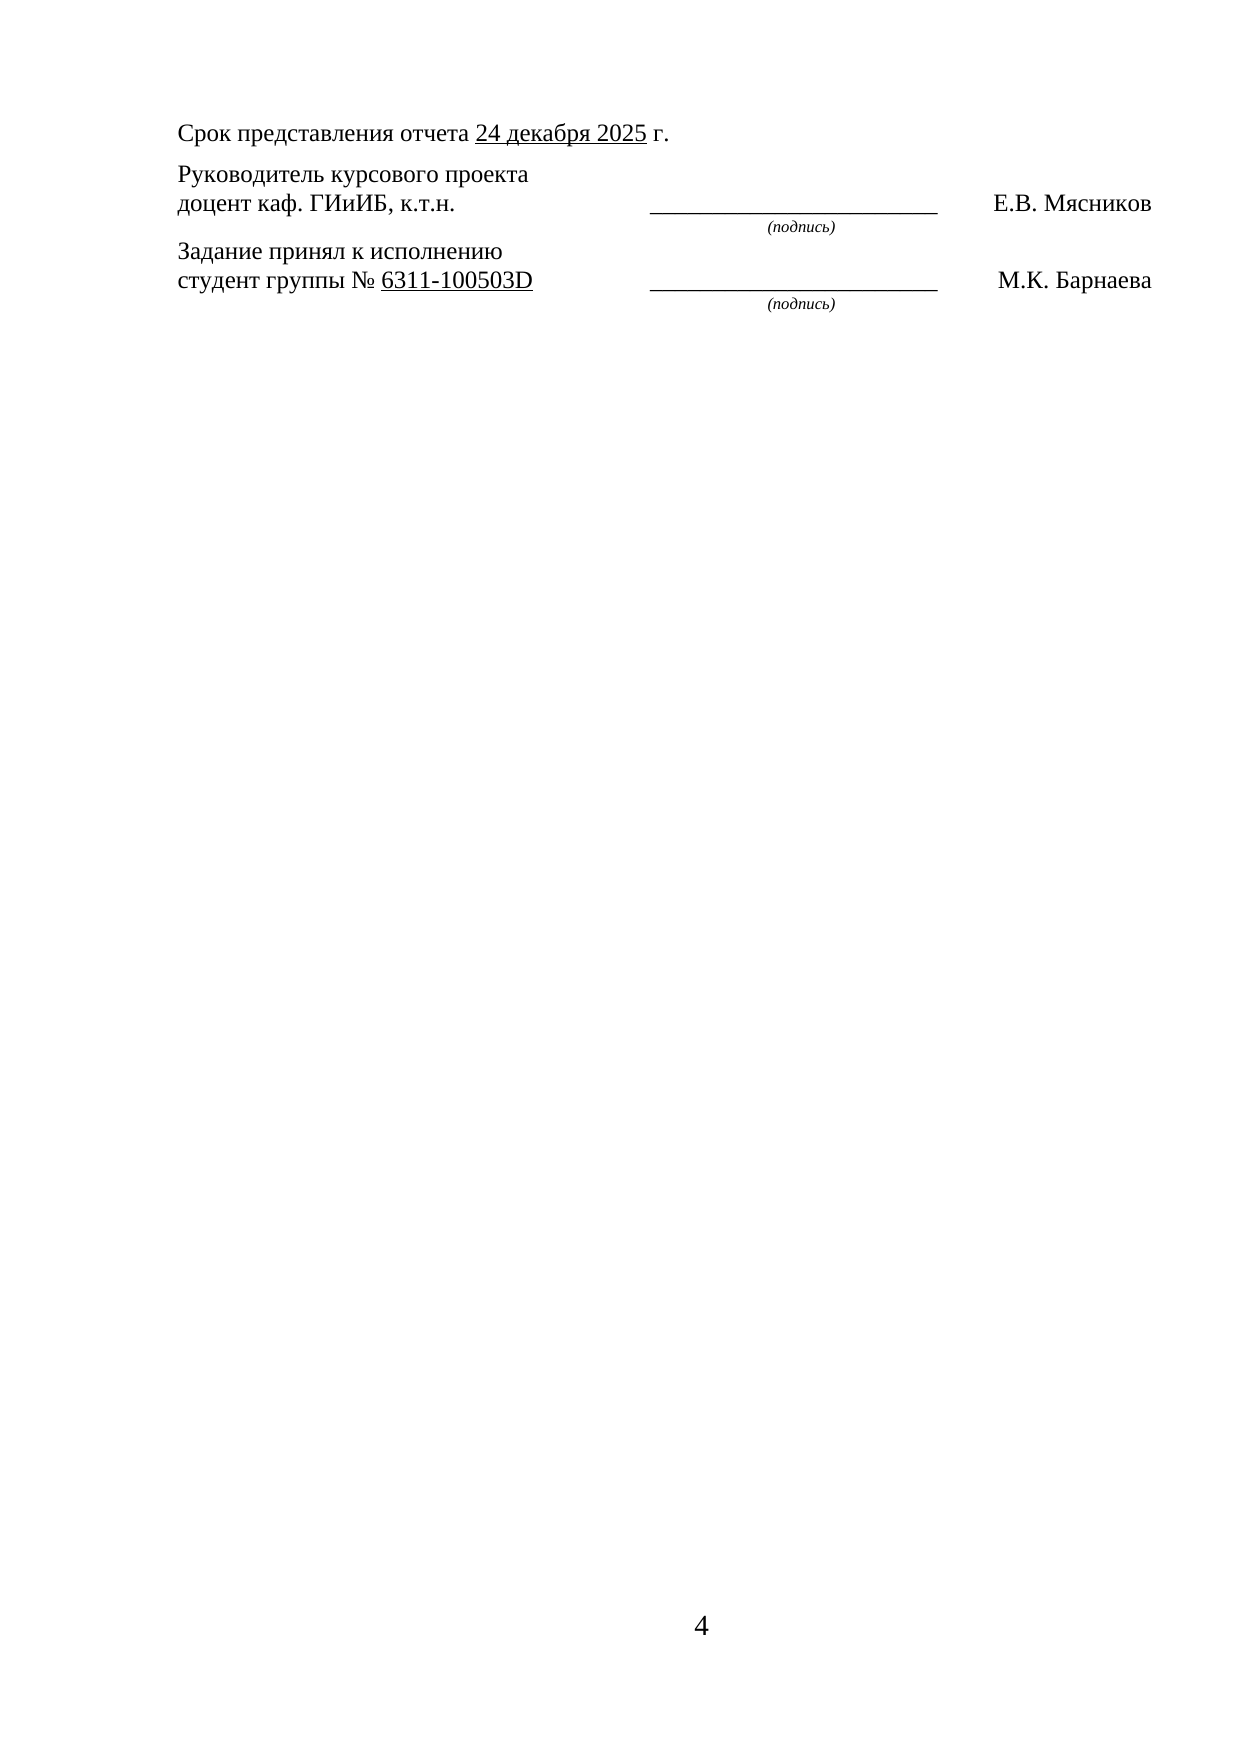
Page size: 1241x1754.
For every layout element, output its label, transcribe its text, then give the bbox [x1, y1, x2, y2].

text доцент каф. ГИиИБ, к.т.н. _______________________ Е.В. Мясников [177, 188, 1152, 217]
text Руководитель курсового проекта [177, 159, 1152, 188]
text Срок представления отчета 24 декабря 2025 г. [177, 118, 1152, 147]
text (подпись) [767, 293, 1152, 313]
text (подпись) [767, 217, 1152, 236]
text Задание принял к исполнению [177, 236, 1152, 265]
text студент группы № 6311-100503D _______________________ М.К. Барнаева [177, 265, 1152, 293]
